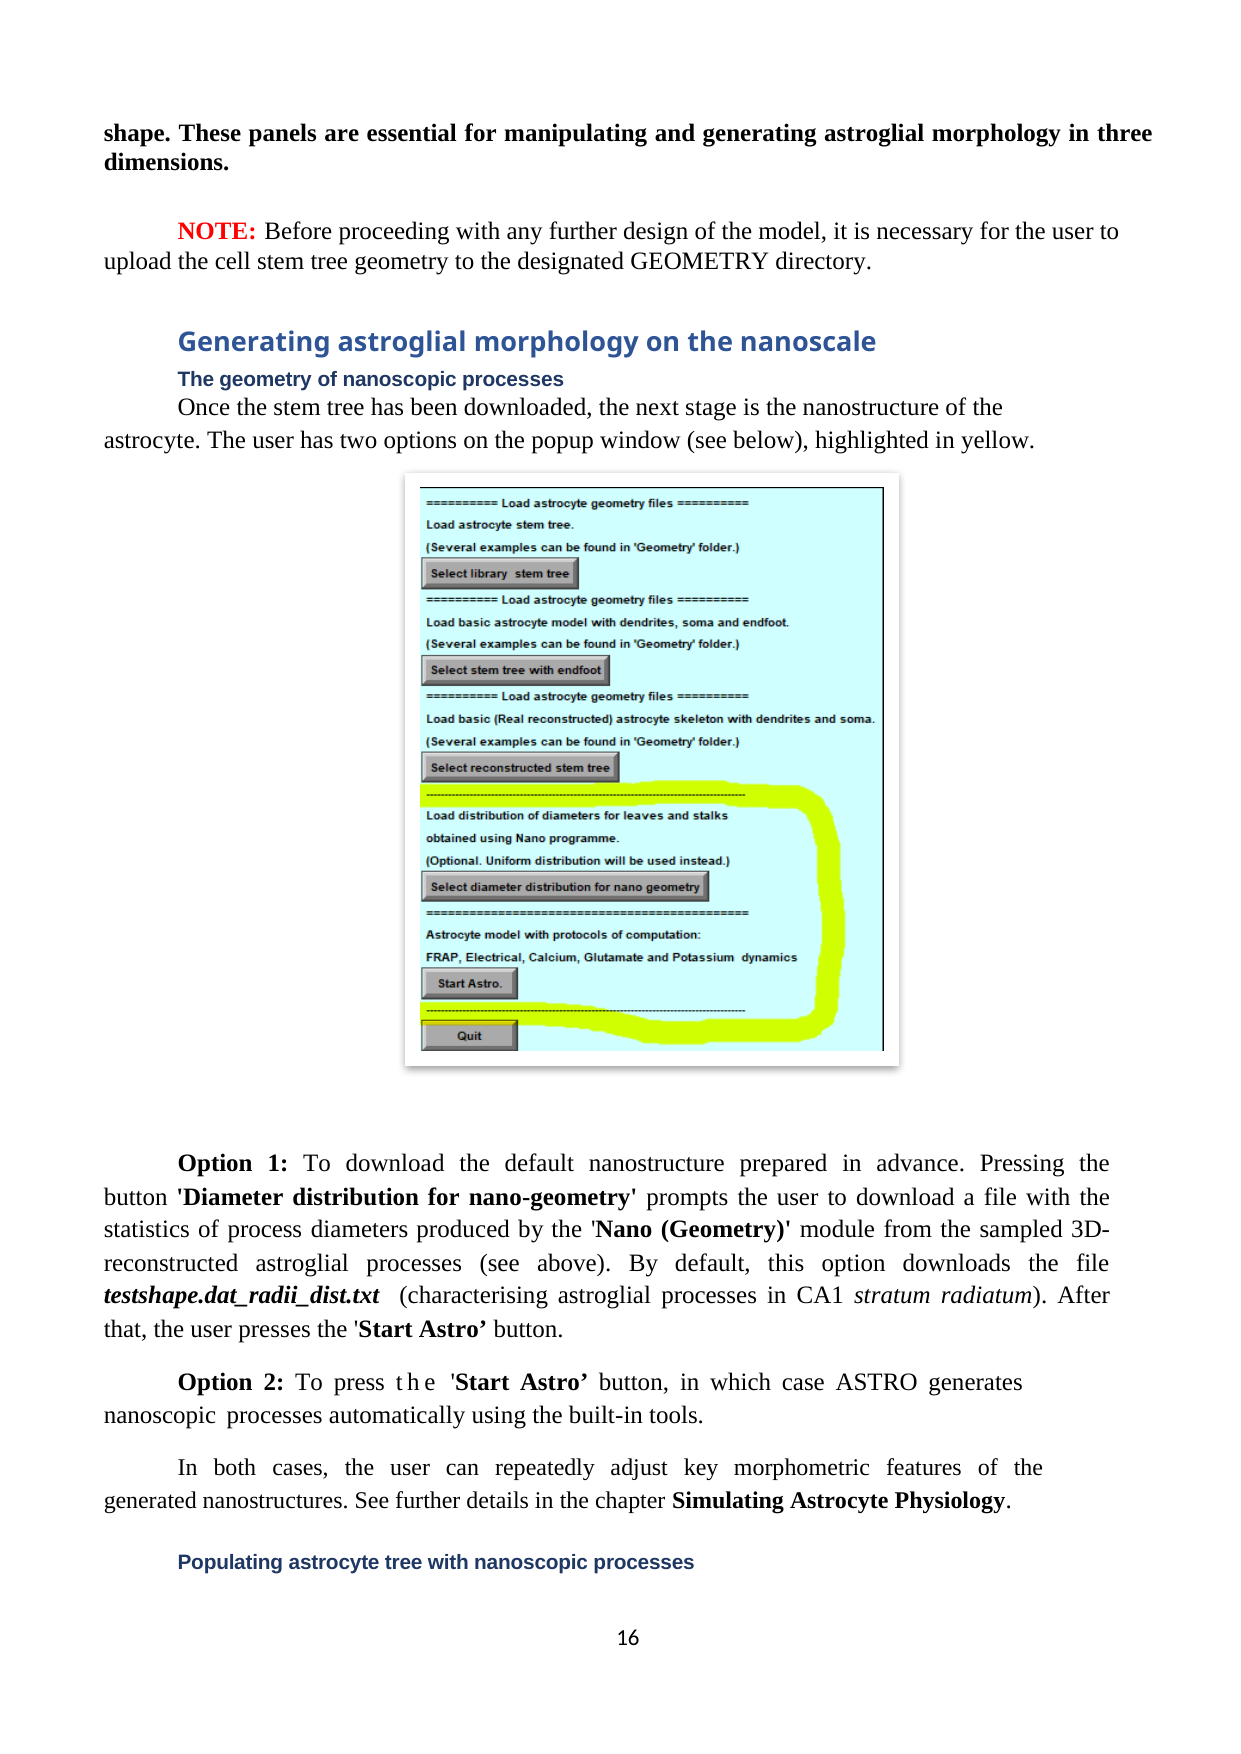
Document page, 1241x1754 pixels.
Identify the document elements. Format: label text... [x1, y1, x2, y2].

text In both cases, the user can repeatedly adjust key morphometric features of the generated nanostructures. See further details in the chapter Simulating Astrocyte Physiology. [103, 1453, 1083, 1514]
subtitle Populating astrocyte tree with nanoscopic processes [103, 1550, 1152, 1574]
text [103, 118, 1154, 176]
picture [420, 487, 884, 1051]
text NOTE: Before proceeding with any further design of the model, it is necessary for the user to upload the cell stem tree geometry to the designated GEOMETRY directory. [103, 216, 1128, 275]
text Option 2: To press the 'Start Astro’ button, in which case ASTRO generates nanoscopic processes automatically using the built-in tools. [103, 1367, 1129, 1429]
subtitle The geometry of nanoscopic processes [103, 366, 1152, 390]
text Once the stem tree has been downloaded, the next stage is the nanostructure of the astrocyte. The user has two options on the popup window (see below), highlighted in yellow. [103, 392, 1093, 454]
subtitle Generating astroglial morphology on the nanoscale [103, 322, 1152, 359]
text Option 1: To download the default nanostructure prepared in advance. Pressing the button 'Diameter distribution for nano-geometry' prompts the user to download a file with the statistics of process diameters produced by the 'Nano (Geometry)' module from the sampled 3D-reconstructed astroglial processes (see above). By default, this option downloads the file testshape.dat_radii_dist.txt (characterising astroglial processes in CA1 stratum radiatum). After that, the user presses the 'Start Astro’ button. [103, 1148, 1110, 1342]
